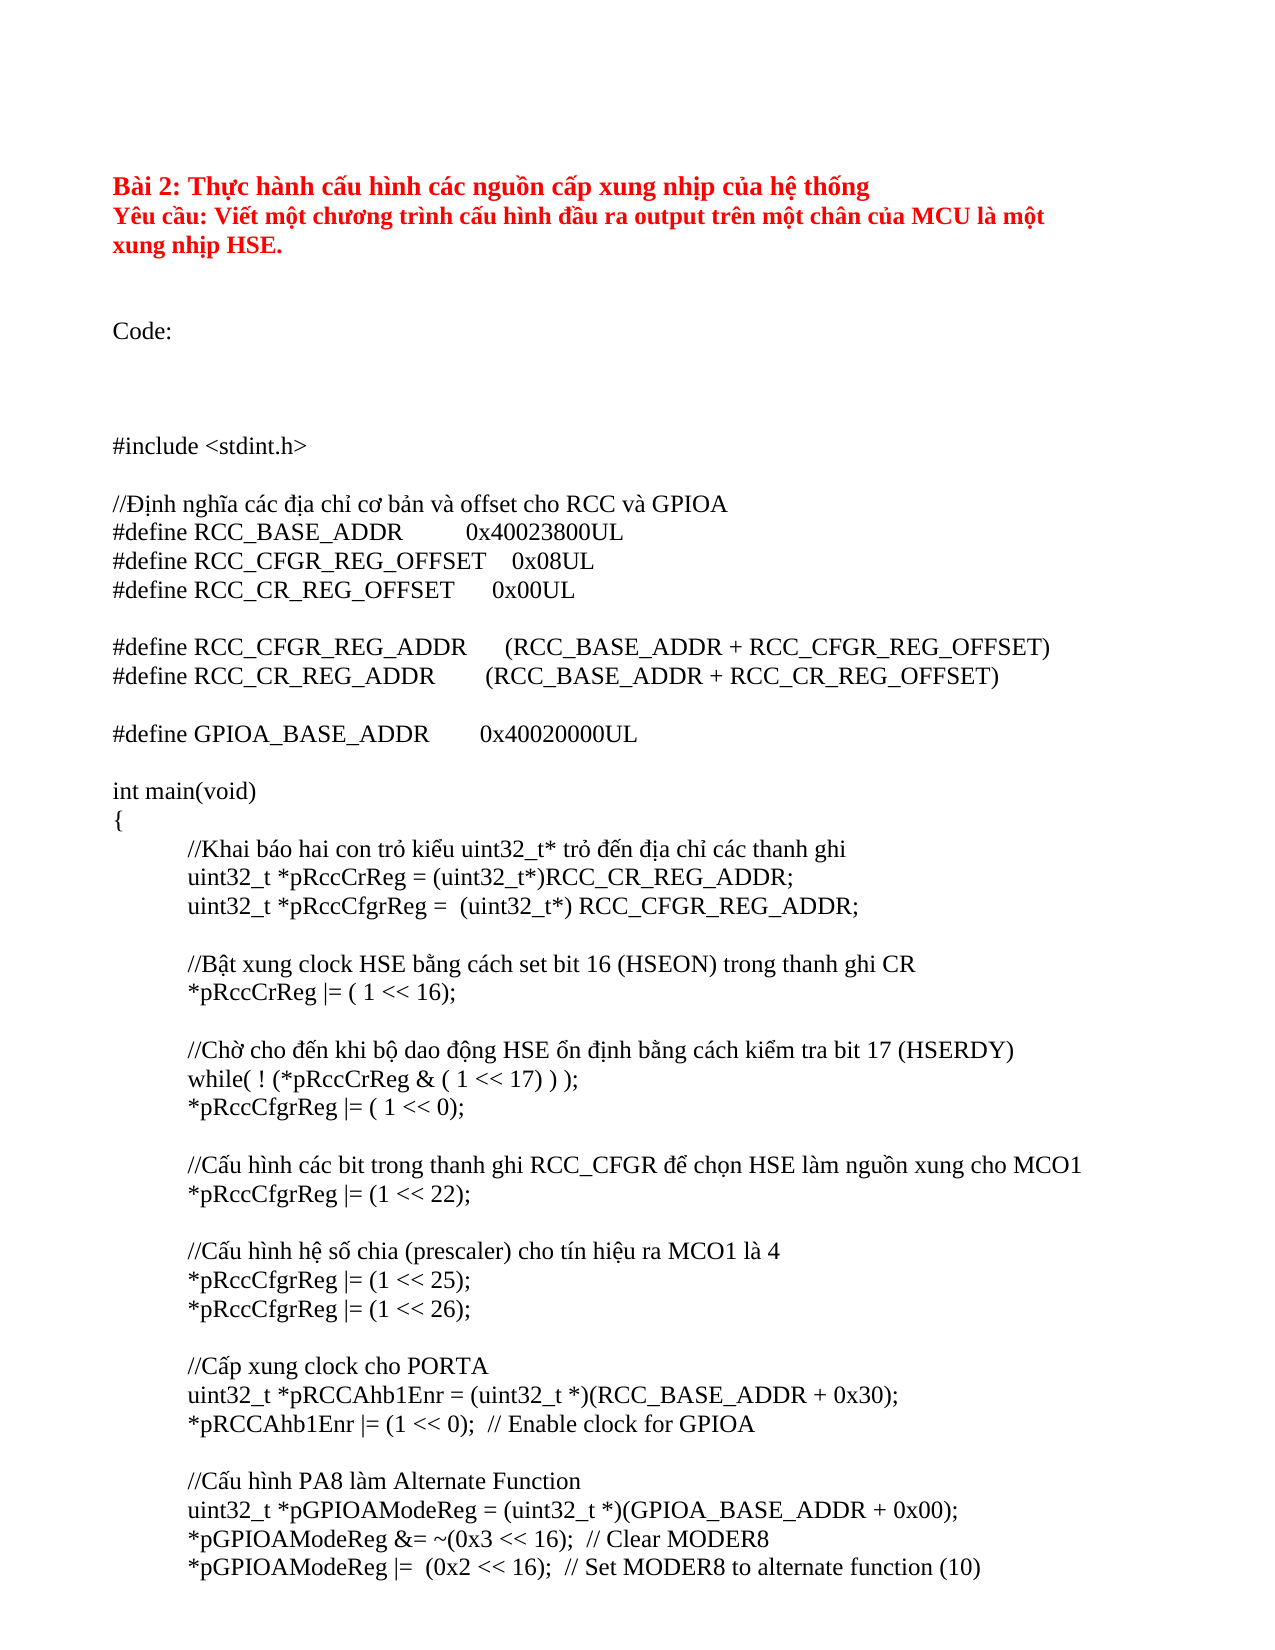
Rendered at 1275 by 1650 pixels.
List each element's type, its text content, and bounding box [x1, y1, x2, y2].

text *pRCCAhb1Enr |= (1 << 0); // Enable clock for GPIOA [112, 1409, 1200, 1437]
text #define RCC_CFGR_REG_OFFSET 0x08UL [112, 546, 1200, 575]
text int main(void) [112, 776, 1200, 805]
text //Định nghĩa các địa chỉ cơ bản và offset cho RCC và GPIOA [112, 489, 1200, 517]
text *pRccCfgrReg |= ( 1 << 0); [112, 1092, 1200, 1121]
text Bài 2: Thực hành cấu hình các nguồn cấp xung nhịp của hệ thống [112, 170, 1200, 201]
text uint32_t *pRccCfgrReg = (uint32_t*) RCC_CFGR_REG_ADDR; [112, 891, 1200, 920]
text #include <stdint.h> [112, 431, 1200, 460]
text xung nhịp HSE. [112, 230, 1200, 259]
text //Chờ cho đến khi bộ dao động HSE ổn định bằng cách kiểm tra bit 17 (HSERDY) [112, 1035, 1200, 1064]
text uint32_t *pGPIOAModeReg = (uint32_t *)(GPIOA_BASE_ADDR + 0x00); [112, 1495, 1200, 1524]
text *pGPIOAModeReg |= (0x2 << 16); // Set MODER8 to alternate function (10) [112, 1552, 1200, 1581]
text #define GPIOA_BASE_ADDR 0x40020000UL [112, 719, 1200, 747]
text uint32_t *pRccCrReg = (uint32_t*)RCC_CR_REG_ADDR; [112, 862, 1200, 891]
text #define RCC_BASE_ADDR 0x40023800UL [112, 517, 1200, 546]
text #define RCC_CR_REG_ADDR (RCC_BASE_ADDR + RCC_CR_REG_OFFSET) [112, 661, 1200, 690]
text //Khai báo hai con trỏ kiểu uint32_t* trỏ đến địa chỉ các thanh ghi [112, 834, 1200, 862]
text //Cấu hình hệ số chia (prescaler) cho tín hiệu ra MCO1 là 4 [112, 1236, 1200, 1265]
text *pRccCfgrReg |= (1 << 26); [112, 1294, 1200, 1322]
text #define RCC_CR_REG_OFFSET 0x00UL [112, 575, 1200, 604]
text uint32_t *pRCCAhb1Enr = (uint32_t *)(RCC_BASE_ADDR + 0x30); [112, 1380, 1200, 1409]
text { [112, 805, 1200, 834]
text Code: [112, 316, 1200, 345]
text //Bật xung clock HSE bằng cách set bit 16 (HSEON) trong thanh ghi CR [112, 949, 1200, 977]
text *pRccCfgrReg |= (1 << 22); [112, 1179, 1200, 1207]
text while( ! (*pRccCrReg & ( 1 << 17) ) ); [112, 1064, 1200, 1092]
text *pGPIOAModeReg &= ~(0x3 << 16); // Clear MODER8 [112, 1524, 1200, 1552]
text Yêu cầu: Viết một chương trình cấu hình đầu ra output trên một chân của MCU là một [112, 201, 1200, 230]
text //Cấu hình các bit trong thanh ghi RCC_CFGR để chọn HSE làm nguồn xung cho MCO1 [112, 1150, 1200, 1179]
text //Cấu hình PA8 làm Alternate Function [112, 1466, 1200, 1495]
text *pRccCfgrReg |= (1 << 25); [112, 1265, 1200, 1294]
text //Cấp xung clock cho PORTA [112, 1351, 1200, 1380]
text *pRccCrReg |= ( 1 << 16); [112, 977, 1200, 1006]
text #define RCC_CFGR_REG_ADDR (RCC_BASE_ADDR + RCC_CFGR_REG_OFFSET) [112, 632, 1200, 661]
